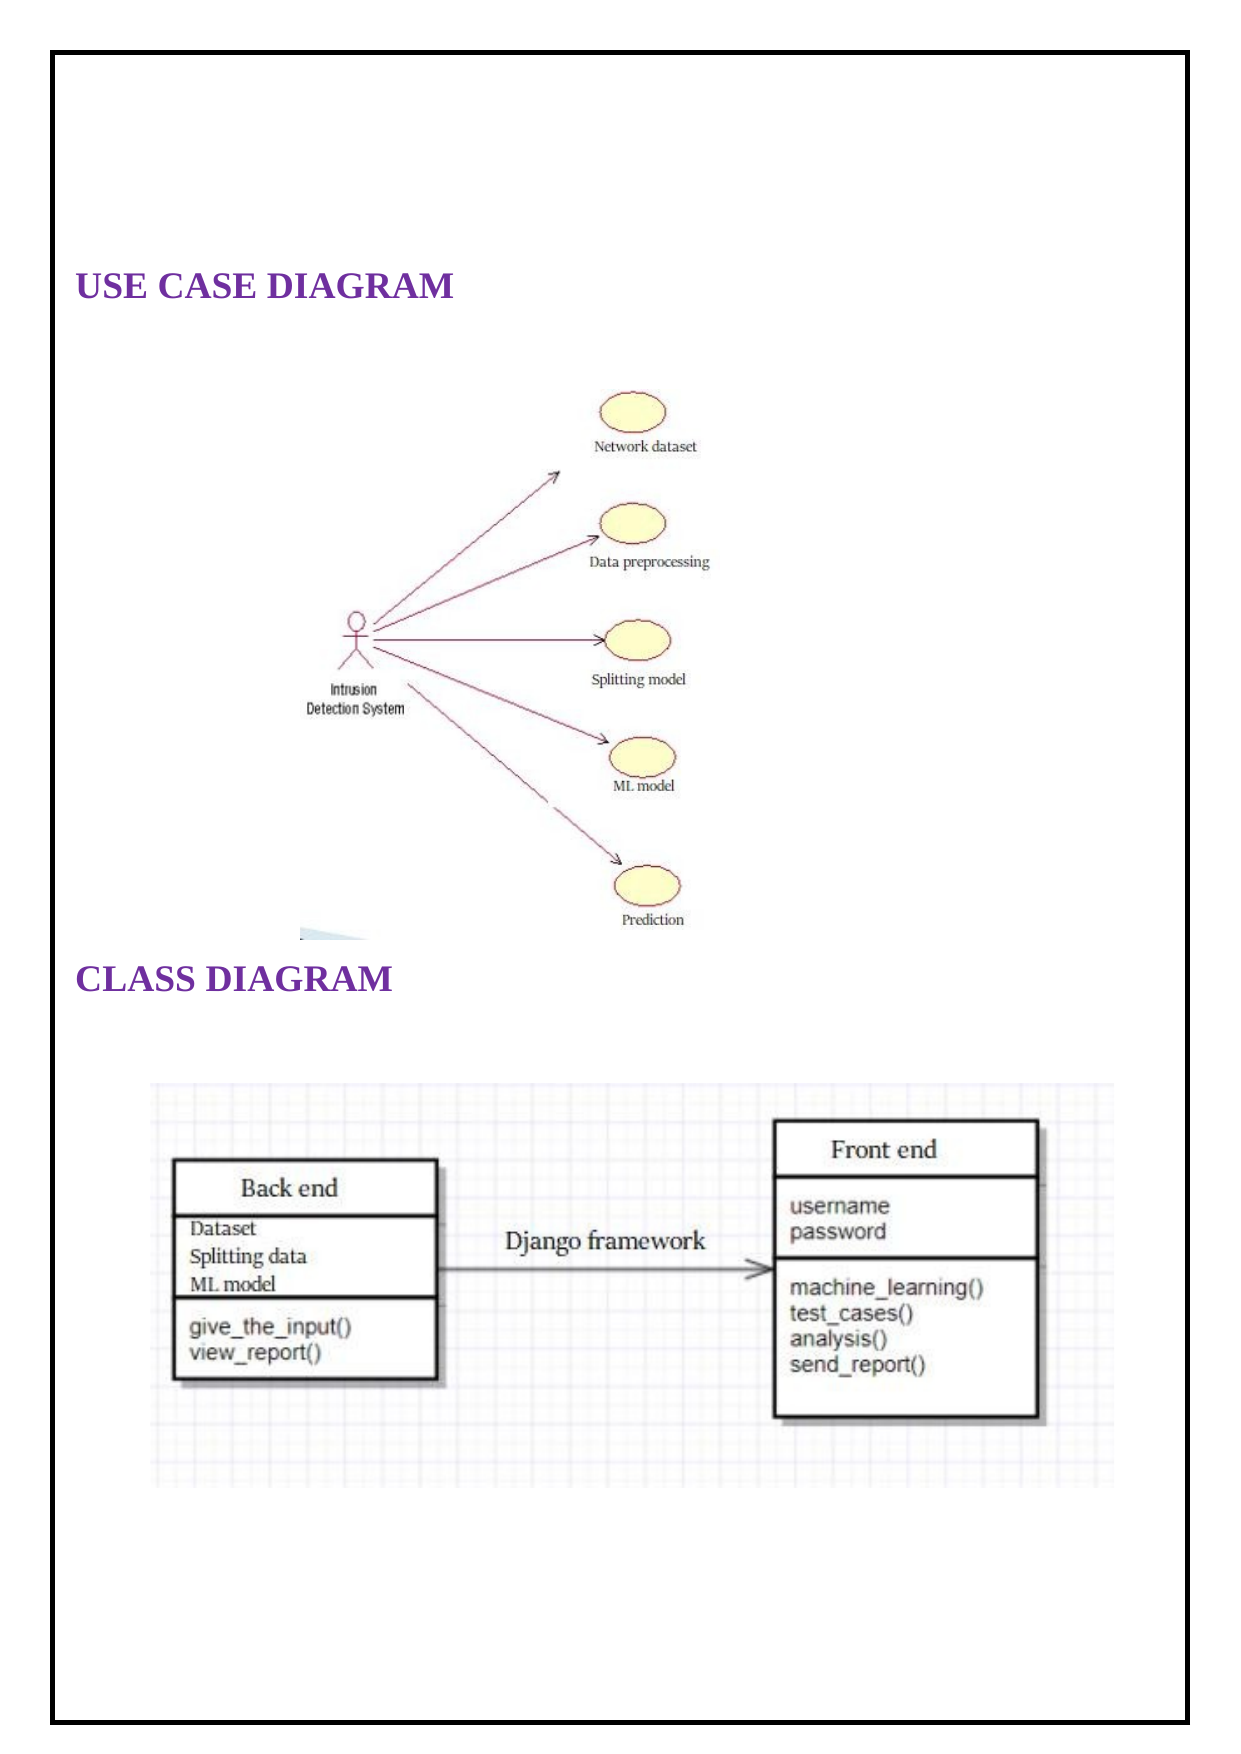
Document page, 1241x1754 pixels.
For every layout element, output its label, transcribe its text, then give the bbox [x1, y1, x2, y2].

text CLASS DIAGRAM [75, 957, 1178, 1000]
picture [150, 1083, 1115, 1488]
picture [300, 389, 720, 940]
subtitle USE CASE DIAGRAM [75, 263, 1178, 306]
